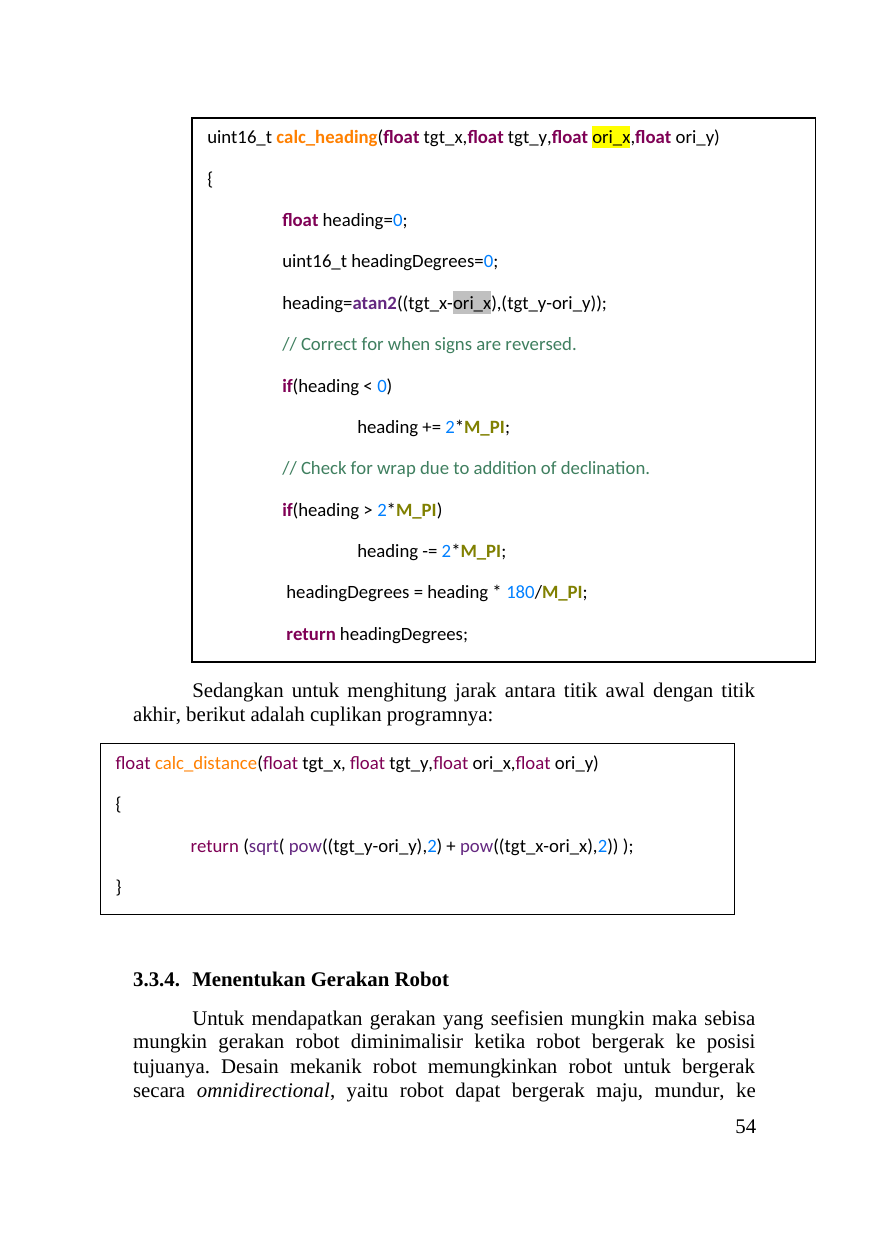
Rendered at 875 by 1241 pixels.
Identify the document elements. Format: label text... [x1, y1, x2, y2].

text Sedangkan untuk menghitung jarak antara titik awal dengan titik akhir, berikut adalah cuplikan programnya: [133, 678, 756, 726]
subtitle Menentukan Gerakan Robot [133, 967, 756, 991]
